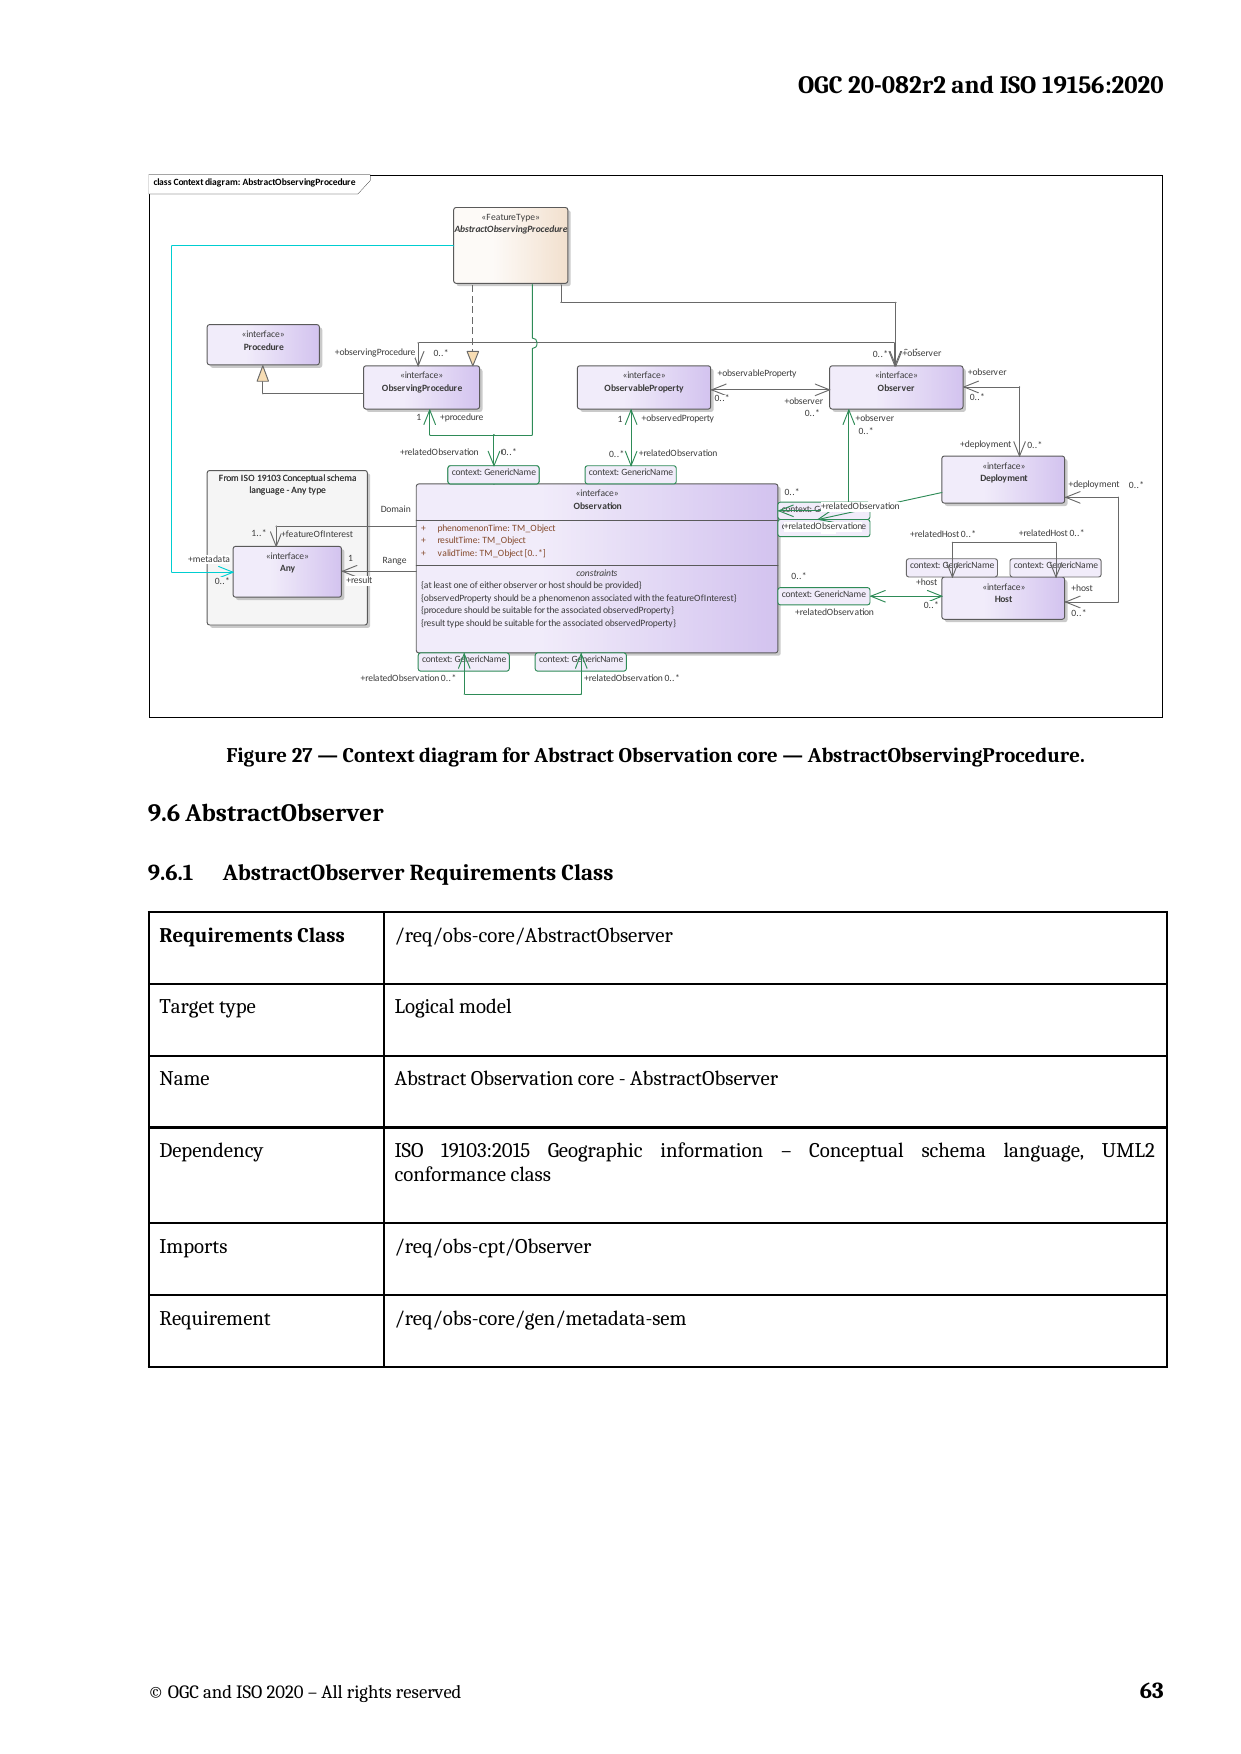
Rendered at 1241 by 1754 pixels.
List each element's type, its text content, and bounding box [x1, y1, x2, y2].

table_cell Logical model [385, 985, 1166, 1054]
table_header /req/obs-core/AbstractObserver [385, 913, 1166, 983]
table_cell /req/obs-core/gen/metadata-sem [385, 1296, 1166, 1366]
table_cell Imports [150, 1224, 383, 1294]
table_header Requirements Class [150, 913, 383, 983]
table_cell Abstract Observation core - AbstractObserver [385, 1057, 1166, 1126]
table_cell ISO 19103:2015 Geographic information – Conceptual schema language, UML2 conformance class [385, 1129, 1166, 1222]
text Figure 27 — Context diagram for Abstract Observation core — AbstractObservingProcedure. [148, 743, 1163, 768]
subtitle AbstractObserver [148, 799, 1163, 828]
table_cell Target type [150, 985, 383, 1054]
table_cell Name [150, 1057, 383, 1126]
subtitle AbstractObserver Requirements Class [148, 859, 1163, 886]
table_cell /req/obs-cpt/Observer [385, 1224, 1166, 1294]
table_cell Requirement [150, 1296, 383, 1366]
table_cell Dependency [150, 1129, 383, 1222]
